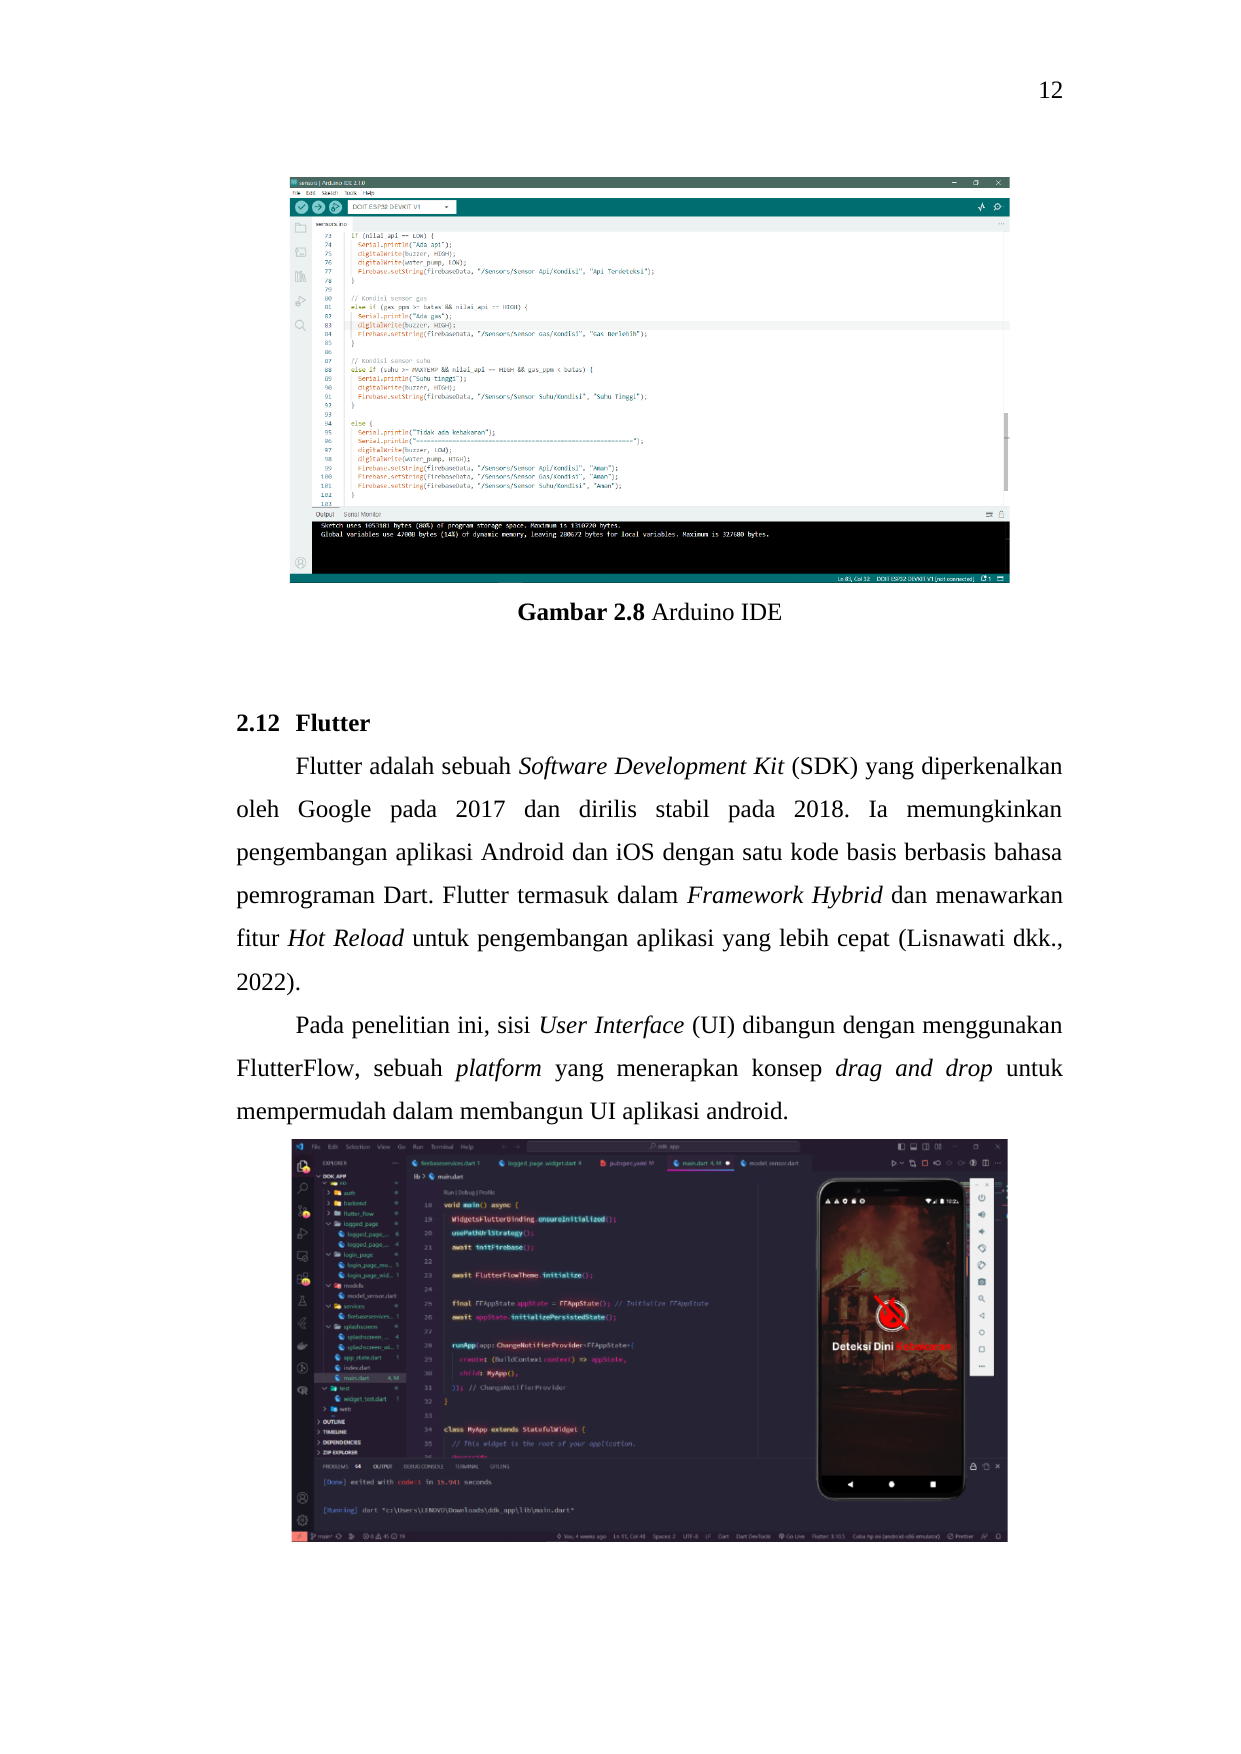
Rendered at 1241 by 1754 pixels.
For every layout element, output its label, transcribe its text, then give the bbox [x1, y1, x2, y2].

text Pada penelitian ini, sisi User Interface (UI) dibangun dengan menggunakan FlutterFlow, sebuah platform yang menerapkan konsep drag and drop untuk mempermudah dalam membangun UI aplikasi android. [236, 1010, 1063, 1125]
text Flutter [236, 708, 1063, 737]
text Flutter adalah sebuah Software Development Kit (SDK) yang diperkenalkan oleh Google pada 2017 dan dirilis stabil pada 2018. Ia memungkinkan pengembangan aplikasi Android dan iOS dengan satu kode basis berbasis bahasa pemrograman Dart. Flutter termasuk dalam Framework Hybrid dan menawarkan fitur Hot Reload untuk pengembangan aplikasi yang lebih cepat . [236, 751, 1063, 995]
text Gambar 2.8 Arduino IDE [236, 597, 1063, 625]
picture [291, 1139, 1008, 1542]
picture [289, 177, 1010, 583]
